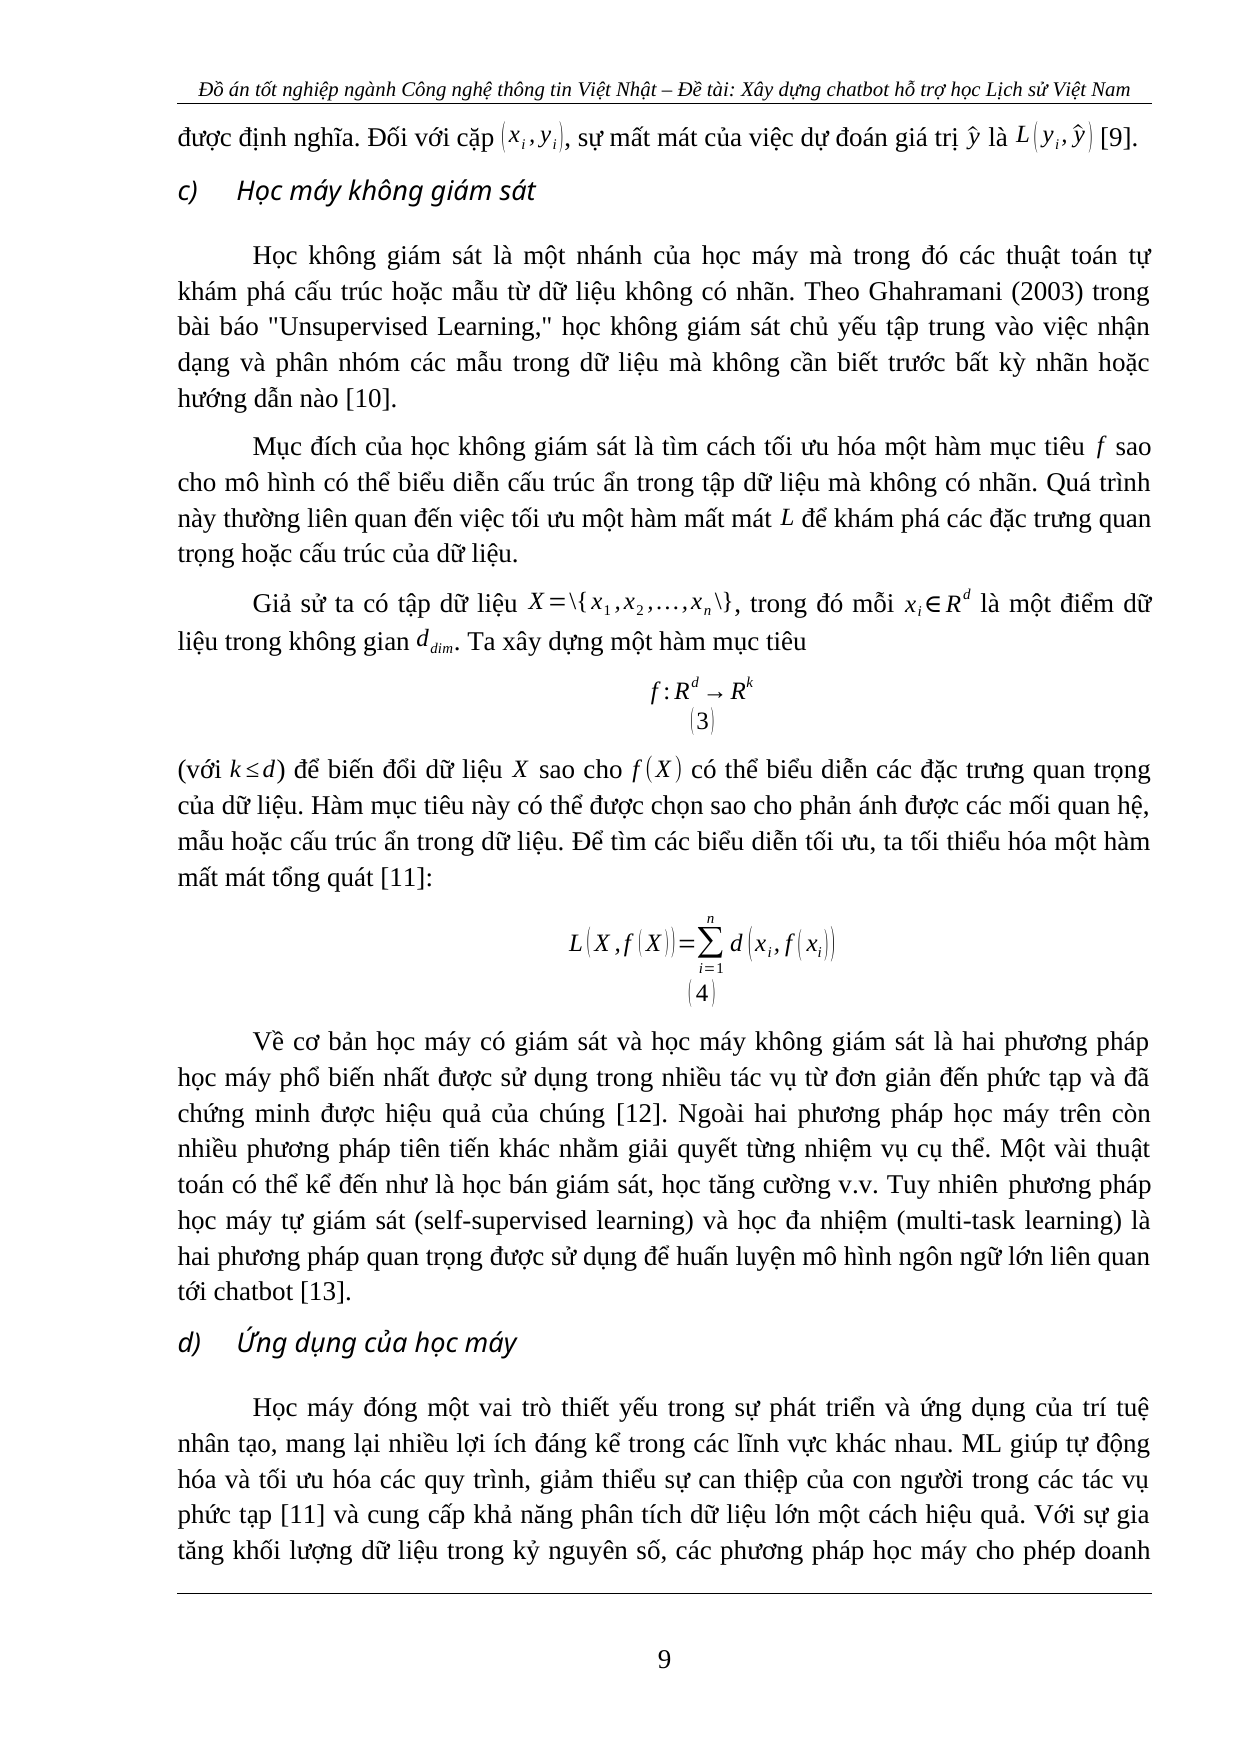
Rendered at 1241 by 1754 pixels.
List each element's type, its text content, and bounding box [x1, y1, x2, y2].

text Mục đích của học không giám sát là tìm cách tối ưu hóa một hàm mục tiêu sao cho mô hình có thể biểu diễn cấu trúc ẩn trong tập dữ liệu mà không có nhãn. Quá trình này thường liên quan đến việc tối ưu một hàm mất mát để khám phá các đặc trưng quan trọng hoặc cấu trúc của dữ liệu. [177, 430, 1152, 568]
text được định nghĩa. Đối với cặp , sự mất mát của việc dự đoán giá trị là . [177, 119, 1152, 154]
subtitle Ứng dụng của học máy [177, 1324, 1152, 1361]
text Giả sử ta có tập dữ liệu , trong đó mỗi là một điểm dữ liệu trong không gian . Ta xây dựng một hàm mục tiêu [177, 586, 1152, 656]
text Về cơ bản học máy có giám sát và học máy không giám sát là hai phương pháp học máy phổ biến nhất được sử dụng trong nhiều tác vụ từ đơn giản đến phức tạp và đã chứng minh được hiệu quả của chúng . Ngoài hai phương pháp học máy trên còn nhiều phương pháp tiên tiến khác nhằm giải quyết từng nhiệm vụ cụ thể. Một vài thuật toán có thể kể đến như là học bán giám sát, học tăng cường v.v. Tuy nhiên phương pháp học máy tự giám sát (self-supervised learning) và học đa nhiệm (multi-task learning) là hai phương pháp quan trọng được sử dụng để huấn luyện mô hình ngôn ngữ lớn liên quan tới chatbot . [177, 1025, 1152, 1307]
text Học không giám sát là một nhánh của học máy mà trong đó các thuật toán tự khám phá cấu trúc hoặc mẫu từ dữ liệu không có nhãn. Theo Ghahramani (2003) trong bài báo "Unsupervised Learning," học không giám sát chủ yếu tập trung vào việc nhận dạng và phân nhóm các mẫu trong dữ liệu mà không cần biết trước bất kỳ nhãn hoặc hướng dẫn nào . [177, 239, 1152, 413]
text (với ) để biến đổi dữ liệu sao cho có thể biểu diễn các đặc trưng quan trọng của dữ liệu. Hàm mục tiêu này có thể được chọn sao cho phản ánh được các mối quan hệ, mẫu hoặc cấu trúc ẩn trong dữ liệu. Để tìm các biểu diễn tối ưu, ta tối thiểu hóa một hàm mất mát tổng quát : [177, 754, 1152, 892]
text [177, 1391, 1152, 1566]
subtitle Học máy không giám sát [177, 171, 1152, 208]
